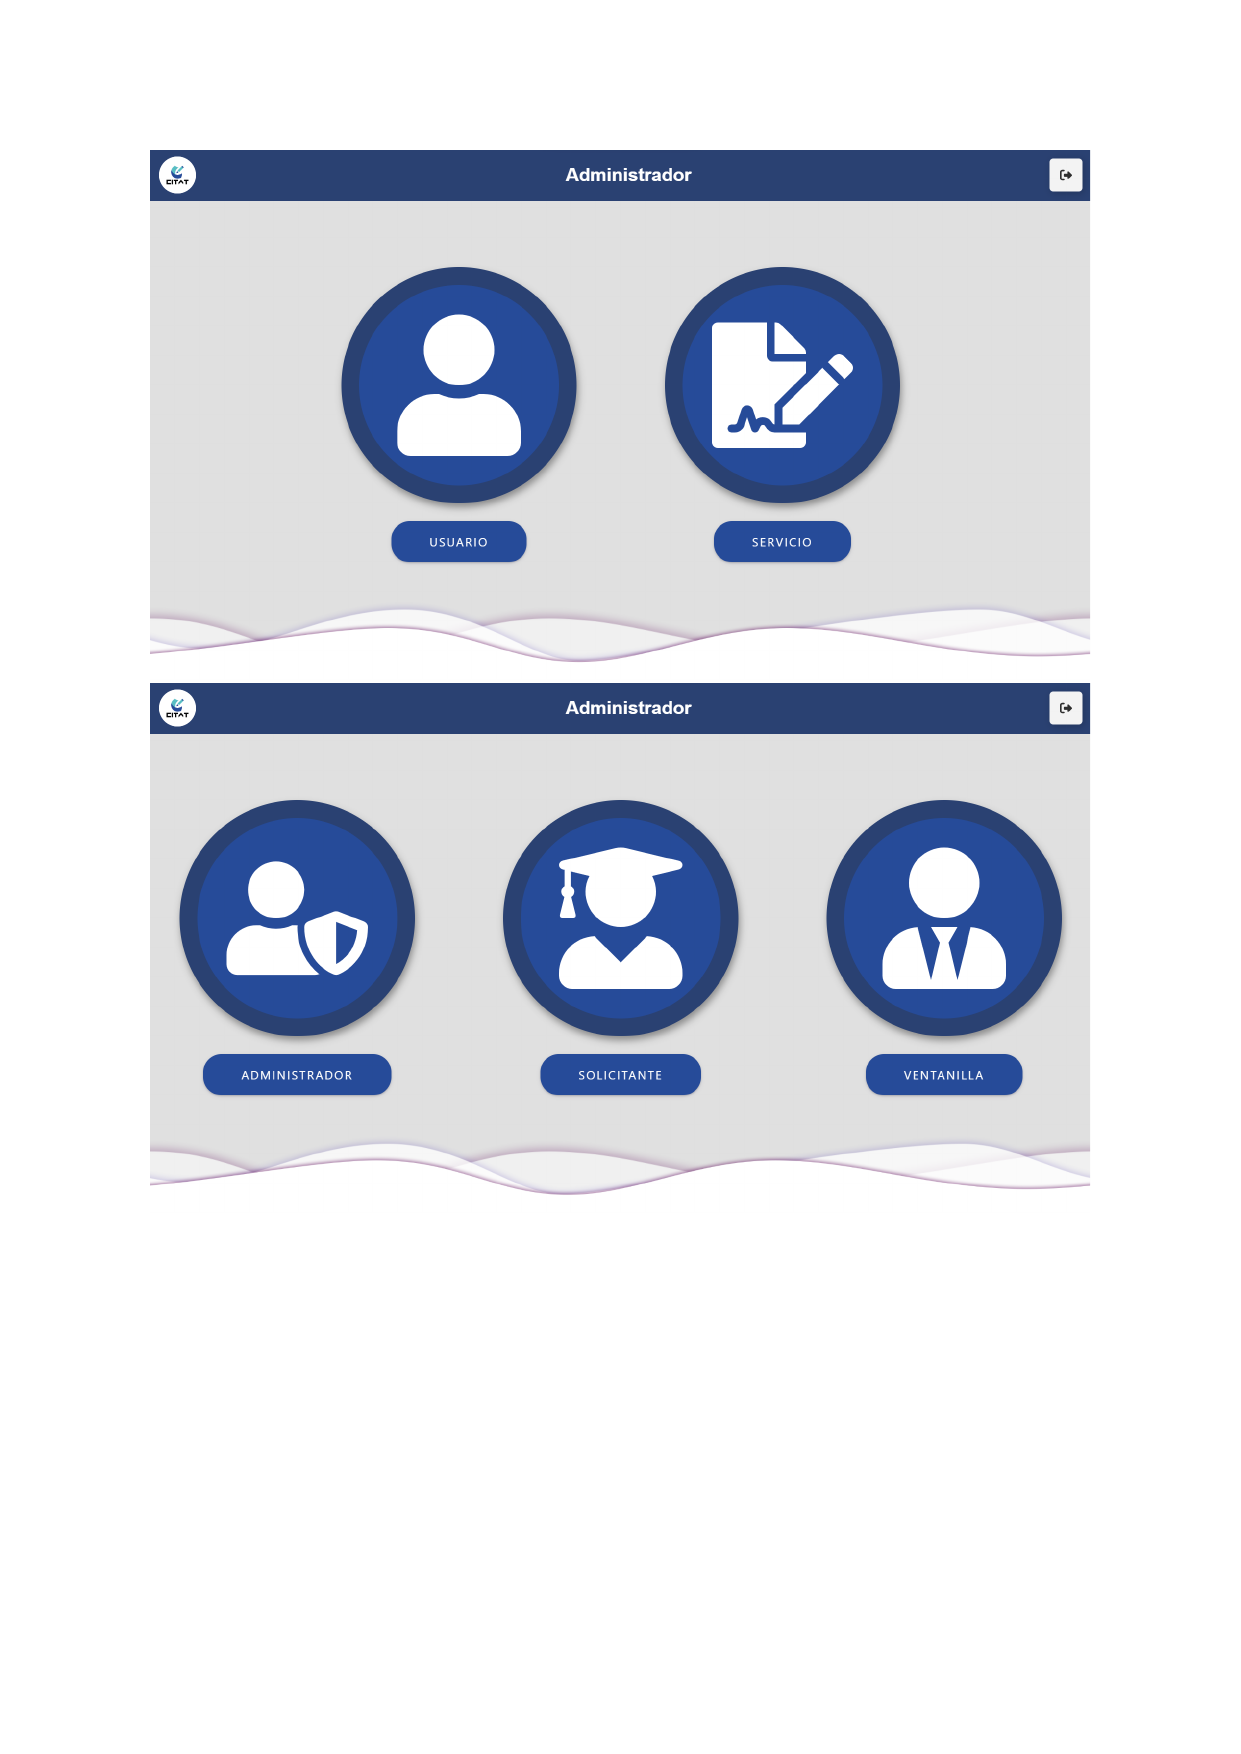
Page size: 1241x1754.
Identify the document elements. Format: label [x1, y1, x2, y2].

picture [150, 150, 1091, 680]
picture [150, 683, 1091, 1213]
